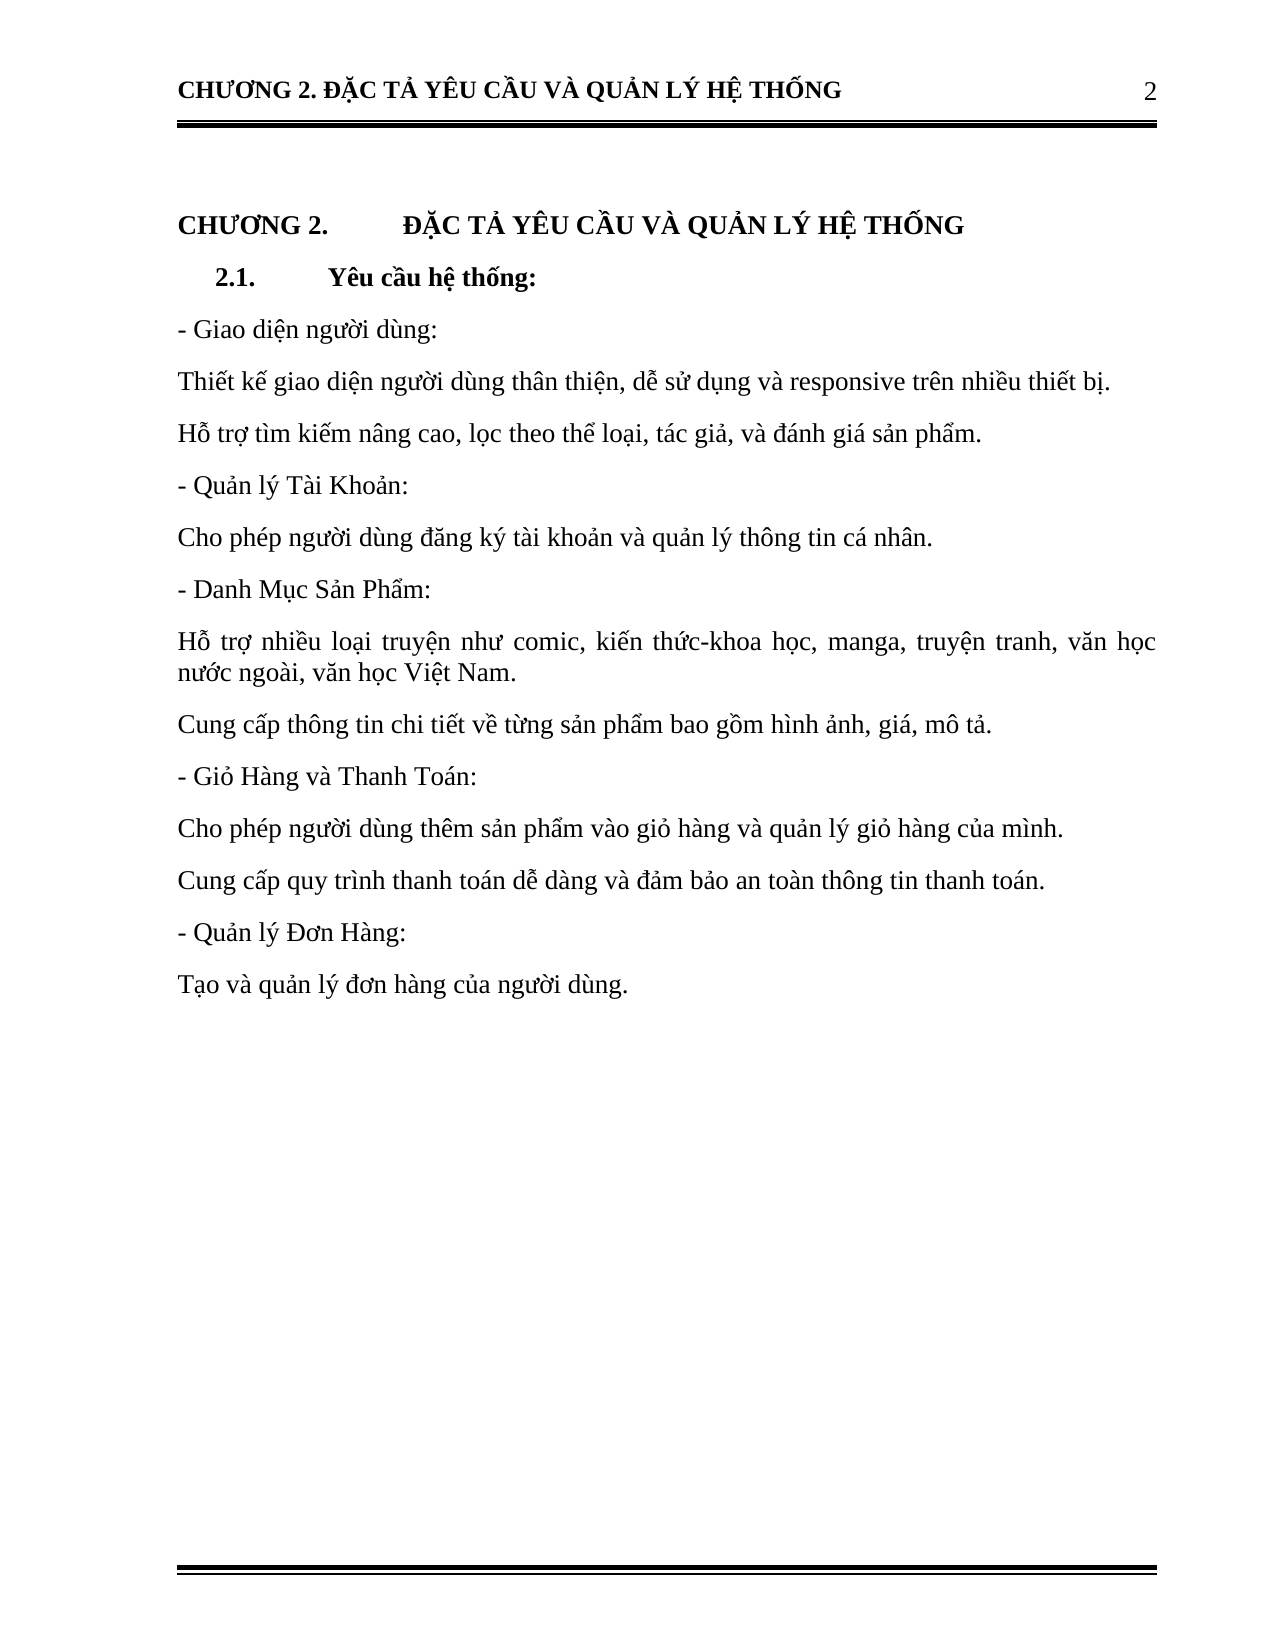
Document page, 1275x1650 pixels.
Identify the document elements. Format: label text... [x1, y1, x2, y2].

subtitle Yêu cầu hệ thống: [215, 261, 1157, 292]
text - Quản lý Đơn Hàng: [177, 916, 1157, 947]
text Hỗ trợ nhiều loại truyện như comic, kiến thức-khoa học, manga, truyện tranh, văn học nước ngoài, văn học Việt Nam. [177, 625, 1157, 687]
text Tạo và quản lý đơn hàng của người dùng. [177, 968, 1157, 999]
text Thiết kế giao diện người dùng thân thiện, dễ sử dụng và responsive trên nhiều thiết bị. [177, 365, 1157, 396]
text - Giỏ Hàng và Thanh Toán: [177, 760, 1157, 791]
text Hỗ trợ tìm kiếm nâng cao, lọc theo thể loại, tác giả, và đánh giá sản phẩm. [177, 417, 1157, 448]
text - Giao diện người dùng: [177, 313, 1157, 344]
subtitle ĐẶC TẢ YÊU CẦU VÀ QUẢN LÝ HỆ THỐNG [177, 209, 1157, 240]
text Cung cấp thông tin chi tiết về từng sản phẩm bao gồm hình ảnh, giá, mô tả. [177, 708, 1157, 739]
text - Danh Mục Sản Phẩm: [177, 573, 1157, 604]
text - Quản lý Tài Khoản: [177, 469, 1157, 500]
text Cho phép người dùng đăng ký tài khoản và quản lý thông tin cá nhân. [177, 521, 1157, 552]
text Cung cấp quy trình thanh toán dễ dàng và đảm bảo an toàn thông tin thanh toán. [177, 864, 1157, 895]
text Cho phép người dùng thêm sản phẩm vào giỏ hàng và quản lý giỏ hàng của mình. [177, 812, 1157, 843]
